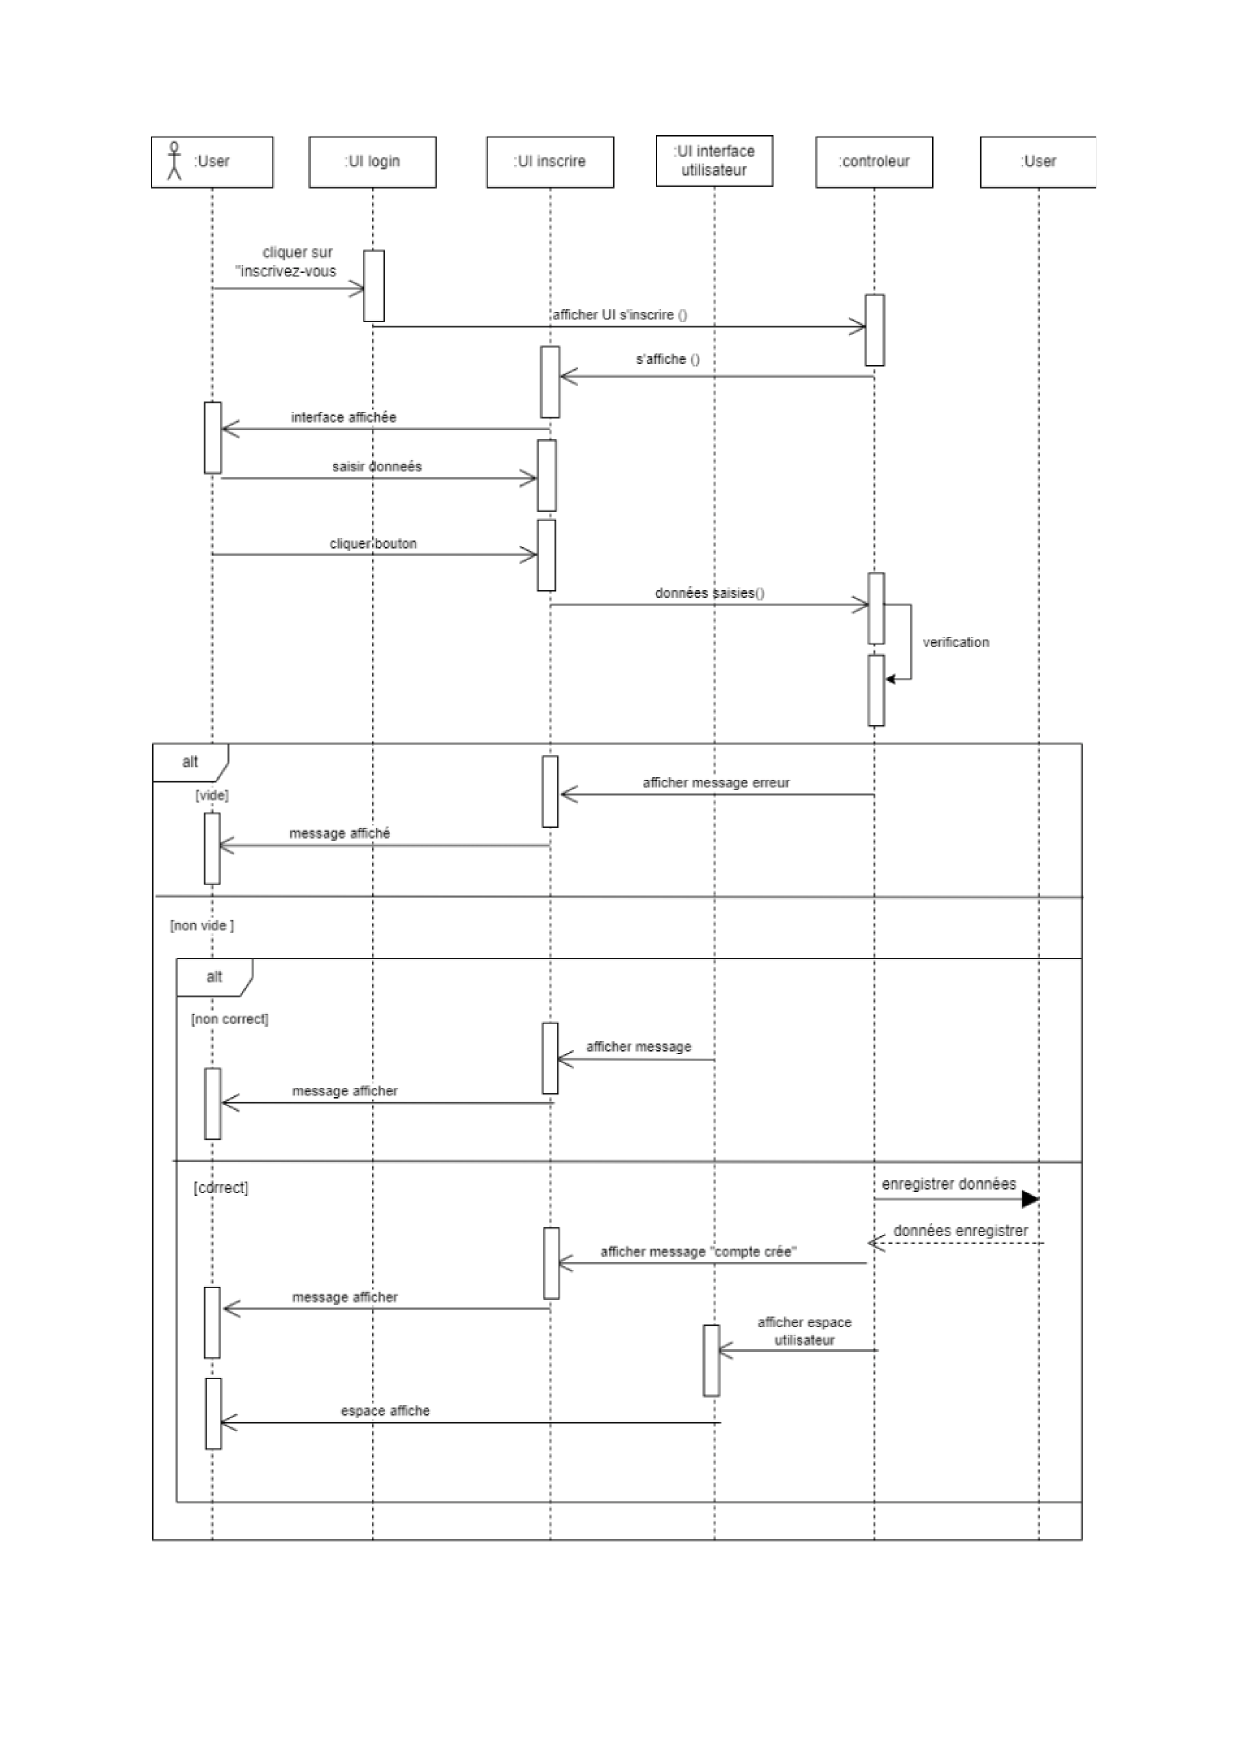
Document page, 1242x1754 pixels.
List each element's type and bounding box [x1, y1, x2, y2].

picture [150, 134, 1097, 1754]
